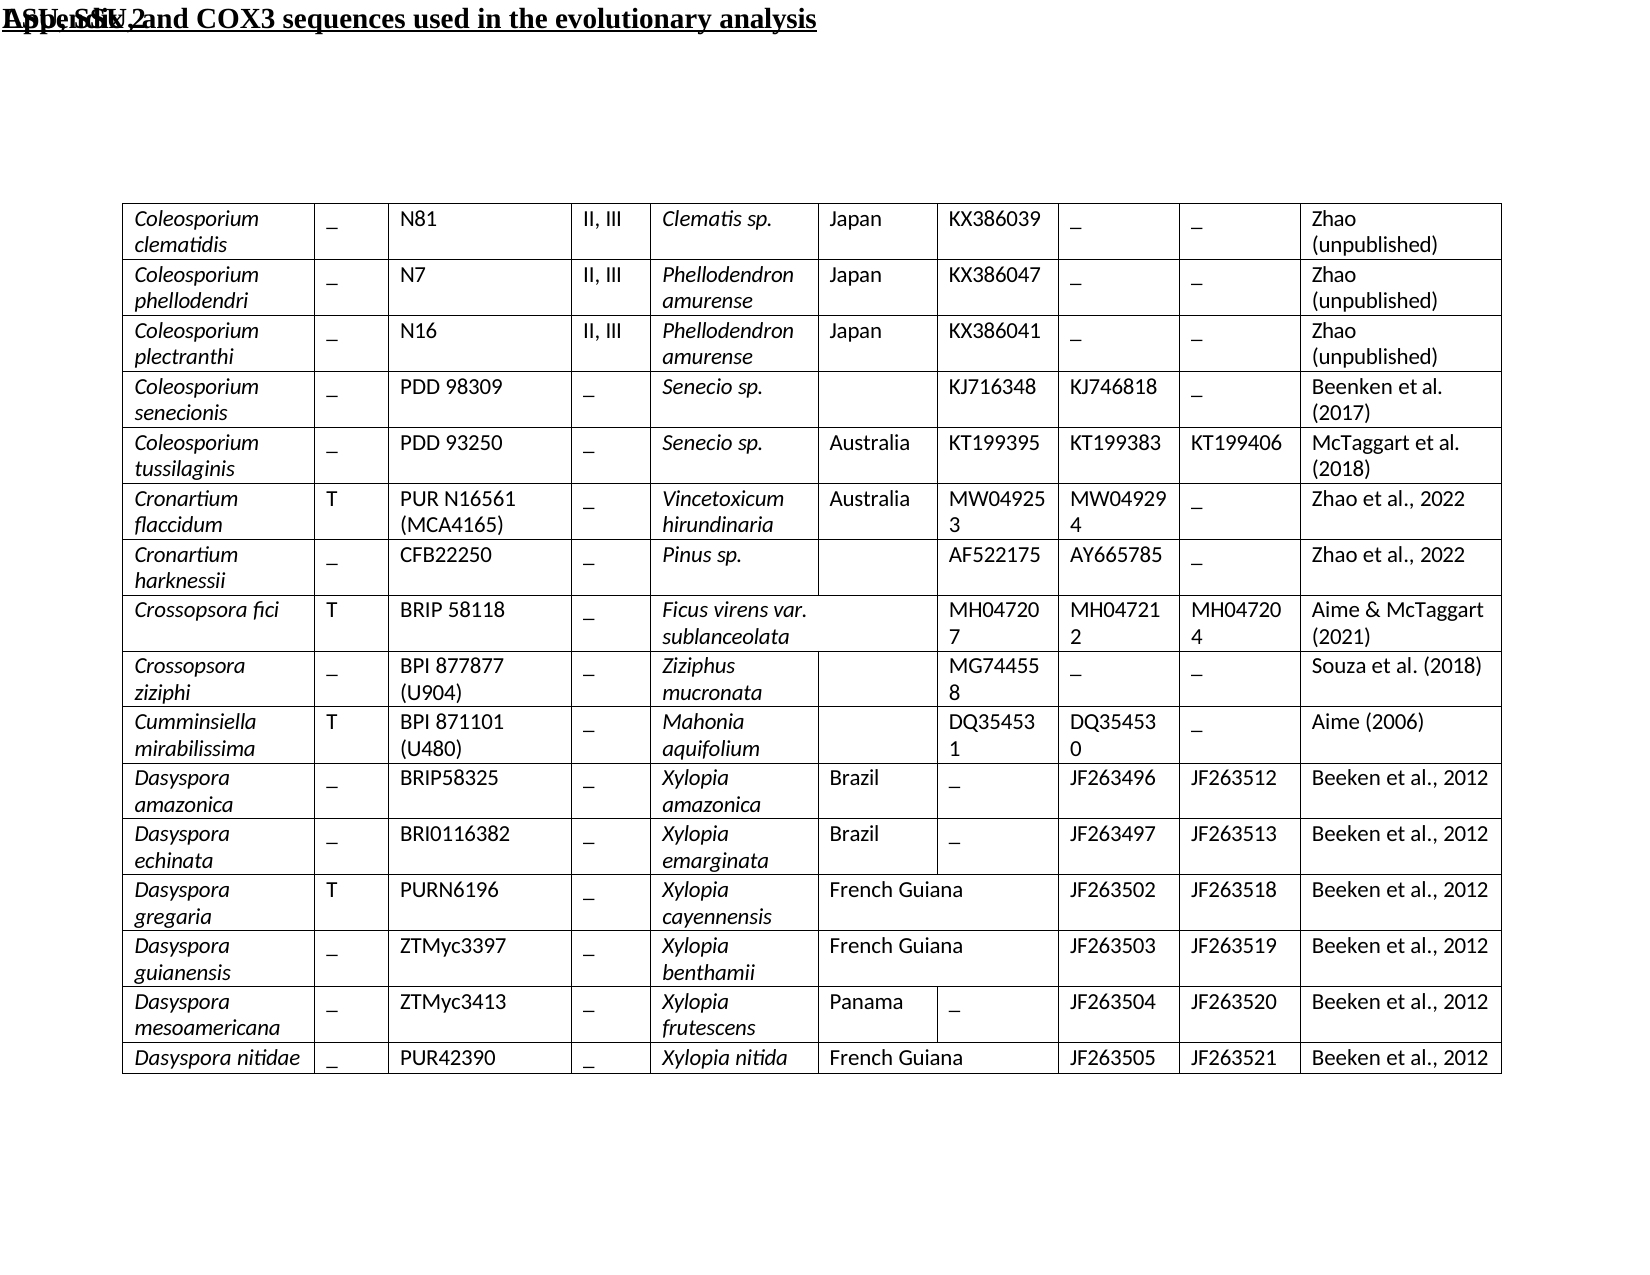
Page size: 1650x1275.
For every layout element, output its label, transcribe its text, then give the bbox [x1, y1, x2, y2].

table_cell Beeken et al., 2012 [1301, 987, 1501, 1042]
table_cell Aime (2006) [1301, 707, 1501, 762]
table_cell _ [1180, 260, 1300, 315]
table_cell PDD 98309 [389, 372, 571, 427]
table_cell Beeken et al., 2012 [1301, 1043, 1501, 1073]
table_cell Phellodendron amurense [651, 260, 818, 315]
table_cell _ [315, 428, 388, 483]
table_cell French Guiana [819, 931, 1058, 986]
table_cell Cronartium harknessii [123, 540, 314, 594]
table_cell _ [1059, 260, 1179, 315]
table_cell _ [1180, 652, 1300, 706]
table_cell Coleosporium phellodendri [123, 260, 314, 315]
table_cell Xylopia emarginata [651, 819, 818, 874]
table_cell _ [572, 540, 650, 594]
table_cell Xylopia cayennensis [651, 875, 818, 930]
table_cell Dasyspora mesoamericana [123, 987, 314, 1042]
table_cell [819, 540, 937, 594]
table_cell MH04721 2 [1059, 596, 1179, 651]
table_cell T [315, 484, 388, 539]
table_cell _ [572, 987, 650, 1042]
table_cell Senecio sp. [651, 428, 818, 483]
table_cell _ [938, 764, 1058, 818]
table_cell Souza et al. (2018) [1301, 652, 1501, 706]
table_cell ZTMyc3397 [389, 931, 571, 986]
table_cell _ [1059, 316, 1179, 371]
table_cell Xylopia benthamii [651, 931, 818, 986]
table_cell Dasyspora guianensis [123, 931, 314, 986]
table_cell _ [315, 260, 388, 315]
table_cell Ziziphus mucronata [651, 652, 818, 706]
table_cell Cronartium flaccidum [123, 484, 314, 539]
table_cell Xylopia frutescens [651, 987, 818, 1042]
table_cell BRI0116382 [389, 819, 571, 874]
table_header Clematis sp. [651, 204, 818, 259]
table_cell BRIP 58118 [389, 596, 571, 651]
table_cell _ [1180, 484, 1300, 539]
table_cell BPI 871101 (U480) [389, 707, 571, 762]
table_cell Cumminsiella mirabilissima [123, 707, 314, 762]
table_cell MG74455 8 [938, 652, 1058, 706]
table_cell _ [572, 819, 650, 874]
table_cell _ [572, 707, 650, 762]
table_header _ [1180, 204, 1300, 259]
table_cell _ [315, 372, 388, 427]
table_cell Mahonia aquifolium [651, 707, 818, 762]
table_cell _ [1059, 652, 1179, 706]
table_cell _ [572, 428, 650, 483]
table_cell Zhao (unpublished) [1301, 316, 1501, 371]
table_cell Beenken et al. (2017) [1301, 372, 1501, 427]
table_cell JF263502 [1059, 875, 1179, 930]
table_cell _ [315, 987, 388, 1042]
table_cell BRIP58325 [389, 764, 571, 818]
table_cell Panama [819, 987, 937, 1042]
table_cell Australia [819, 484, 937, 539]
table_cell _ [572, 875, 650, 930]
table_cell Zhao (unpublished) [1301, 260, 1501, 315]
table_cell T [315, 596, 388, 651]
table_cell DQ35453 1 [938, 707, 1058, 762]
table_cell T [315, 707, 388, 762]
table_header _ [1059, 204, 1179, 259]
table_cell Brazil [819, 819, 937, 874]
table_cell Dasyspora echinata [123, 819, 314, 874]
table_cell French Guiana [819, 1043, 1058, 1073]
table_cell Pinus sp. [651, 540, 818, 594]
table_cell _ [315, 931, 388, 986]
table_header KX386039 [938, 204, 1058, 259]
table_cell Xylopia nitida [651, 1043, 818, 1073]
table_cell AF522175 [938, 540, 1058, 594]
table_header Coleosporium clematidis [123, 204, 314, 259]
table_cell Zhao et al., 2022 [1301, 540, 1501, 594]
table_cell _ [572, 596, 650, 651]
table_cell MH04720 7 [938, 596, 1058, 651]
table_cell Phellodendron amurense [651, 316, 818, 371]
table_cell Coleosporium plectranthi [123, 316, 314, 371]
table_cell Crossopsora fici [123, 596, 314, 651]
table_cell JF263503 [1059, 931, 1179, 986]
table_cell _ [1180, 316, 1300, 371]
table_cell [819, 652, 937, 706]
table_cell JF263520 [1180, 987, 1300, 1042]
table_cell PURN6196 [389, 875, 571, 930]
table_cell _ [315, 1043, 388, 1073]
table_cell Coleosporium senecionis [123, 372, 314, 427]
table_cell KJ746818 [1059, 372, 1179, 427]
table_cell Beeken et al., 2012 [1301, 819, 1501, 874]
table_cell _ [1180, 707, 1300, 762]
table_cell PDD 93250 [389, 428, 571, 483]
table_cell II, III [572, 260, 650, 315]
table_cell Zhao et al., 2022 [1301, 484, 1501, 539]
table_cell Beeken et al., 2012 [1301, 875, 1501, 930]
table_cell Australia [819, 428, 937, 483]
table_cell _ [572, 484, 650, 539]
table_cell _ [315, 652, 388, 706]
table_cell Dasyspora amazonica [123, 764, 314, 818]
table_cell CFB22250 [389, 540, 571, 594]
table_cell _ [938, 987, 1058, 1042]
table_cell Crossopsora ziziphi [123, 652, 314, 706]
table_cell T [315, 875, 388, 930]
table_cell [819, 372, 937, 427]
table_header II, III [572, 204, 650, 259]
table_cell _ [1180, 372, 1300, 427]
table_cell KT199406 [1180, 428, 1300, 483]
table_cell DQ35453 0 [1059, 707, 1179, 762]
table_cell ZTMyc3413 [389, 987, 571, 1042]
table_cell _ [1180, 540, 1300, 594]
table_cell _ [315, 540, 388, 594]
table_cell Dasyspora gregaria [123, 875, 314, 930]
table_cell JF263505 [1059, 1043, 1179, 1073]
table_cell Brazil [819, 764, 937, 818]
table_cell Xylopia amazonica [651, 764, 818, 818]
table_cell II, III [572, 316, 650, 371]
table_cell _ [572, 372, 650, 427]
table_cell Senecio sp. [651, 372, 818, 427]
table_cell N7 [389, 260, 571, 315]
table_cell JF263496 [1059, 764, 1179, 818]
table_cell Coleosporium tussilaginis [123, 428, 314, 483]
table_cell JF263504 [1059, 987, 1179, 1042]
table_cell JF263518 [1180, 875, 1300, 930]
table_header Japan [819, 204, 937, 259]
table_cell _ [572, 931, 650, 986]
table_cell Vincetoxicum hirundinaria [651, 484, 818, 539]
table_cell _ [572, 764, 650, 818]
table_cell _ [315, 316, 388, 371]
table_cell KT199383 [1059, 428, 1179, 483]
table_cell Beeken et al., 2012 [1301, 931, 1501, 986]
table_cell _ [315, 764, 388, 818]
table_cell Beeken et al., 2012 [1301, 764, 1501, 818]
table_cell Japan [819, 316, 937, 371]
table_cell French Guiana [819, 875, 1058, 930]
table_cell PUR N16561 (MCA4165) [389, 484, 571, 539]
table_cell Japan [819, 260, 937, 315]
table_cell KX386047 [938, 260, 1058, 315]
table_cell KT199395 [938, 428, 1058, 483]
table_cell JF263497 [1059, 819, 1179, 874]
table_cell [819, 707, 937, 762]
table_cell N16 [389, 316, 571, 371]
table_cell KJ716348 [938, 372, 1058, 427]
table_cell PUR42390 [389, 1043, 571, 1073]
table_cell AY665785 [1059, 540, 1179, 594]
table_cell MH04720 4 [1180, 596, 1300, 651]
table_cell JF263512 [1180, 764, 1300, 818]
table_header N81 [389, 204, 571, 259]
table_cell MW04929 4 [1059, 484, 1179, 539]
table_cell JF263521 [1180, 1043, 1300, 1073]
table_cell _ [938, 819, 1058, 874]
table_cell KX386041 [938, 316, 1058, 371]
table_cell _ [572, 1043, 650, 1073]
table_cell Dasyspora nitidae [123, 1043, 314, 1073]
table_cell McTaggart et al. (2018) [1301, 428, 1501, 483]
table_cell _ [315, 819, 388, 874]
table_header Zhao (unpublished) [1301, 204, 1501, 259]
table_cell Aime & McTaggart (2021) [1301, 596, 1501, 651]
table_cell Ficus virens var. sublanceolata [651, 596, 937, 651]
table_header _ [315, 204, 388, 259]
table_cell _ [572, 652, 650, 706]
table_cell MW04925 3 [938, 484, 1058, 539]
table_cell BPI 877877 (U904) [389, 652, 571, 706]
table_cell JF263519 [1180, 931, 1300, 986]
table_cell JF263513 [1180, 819, 1300, 874]
